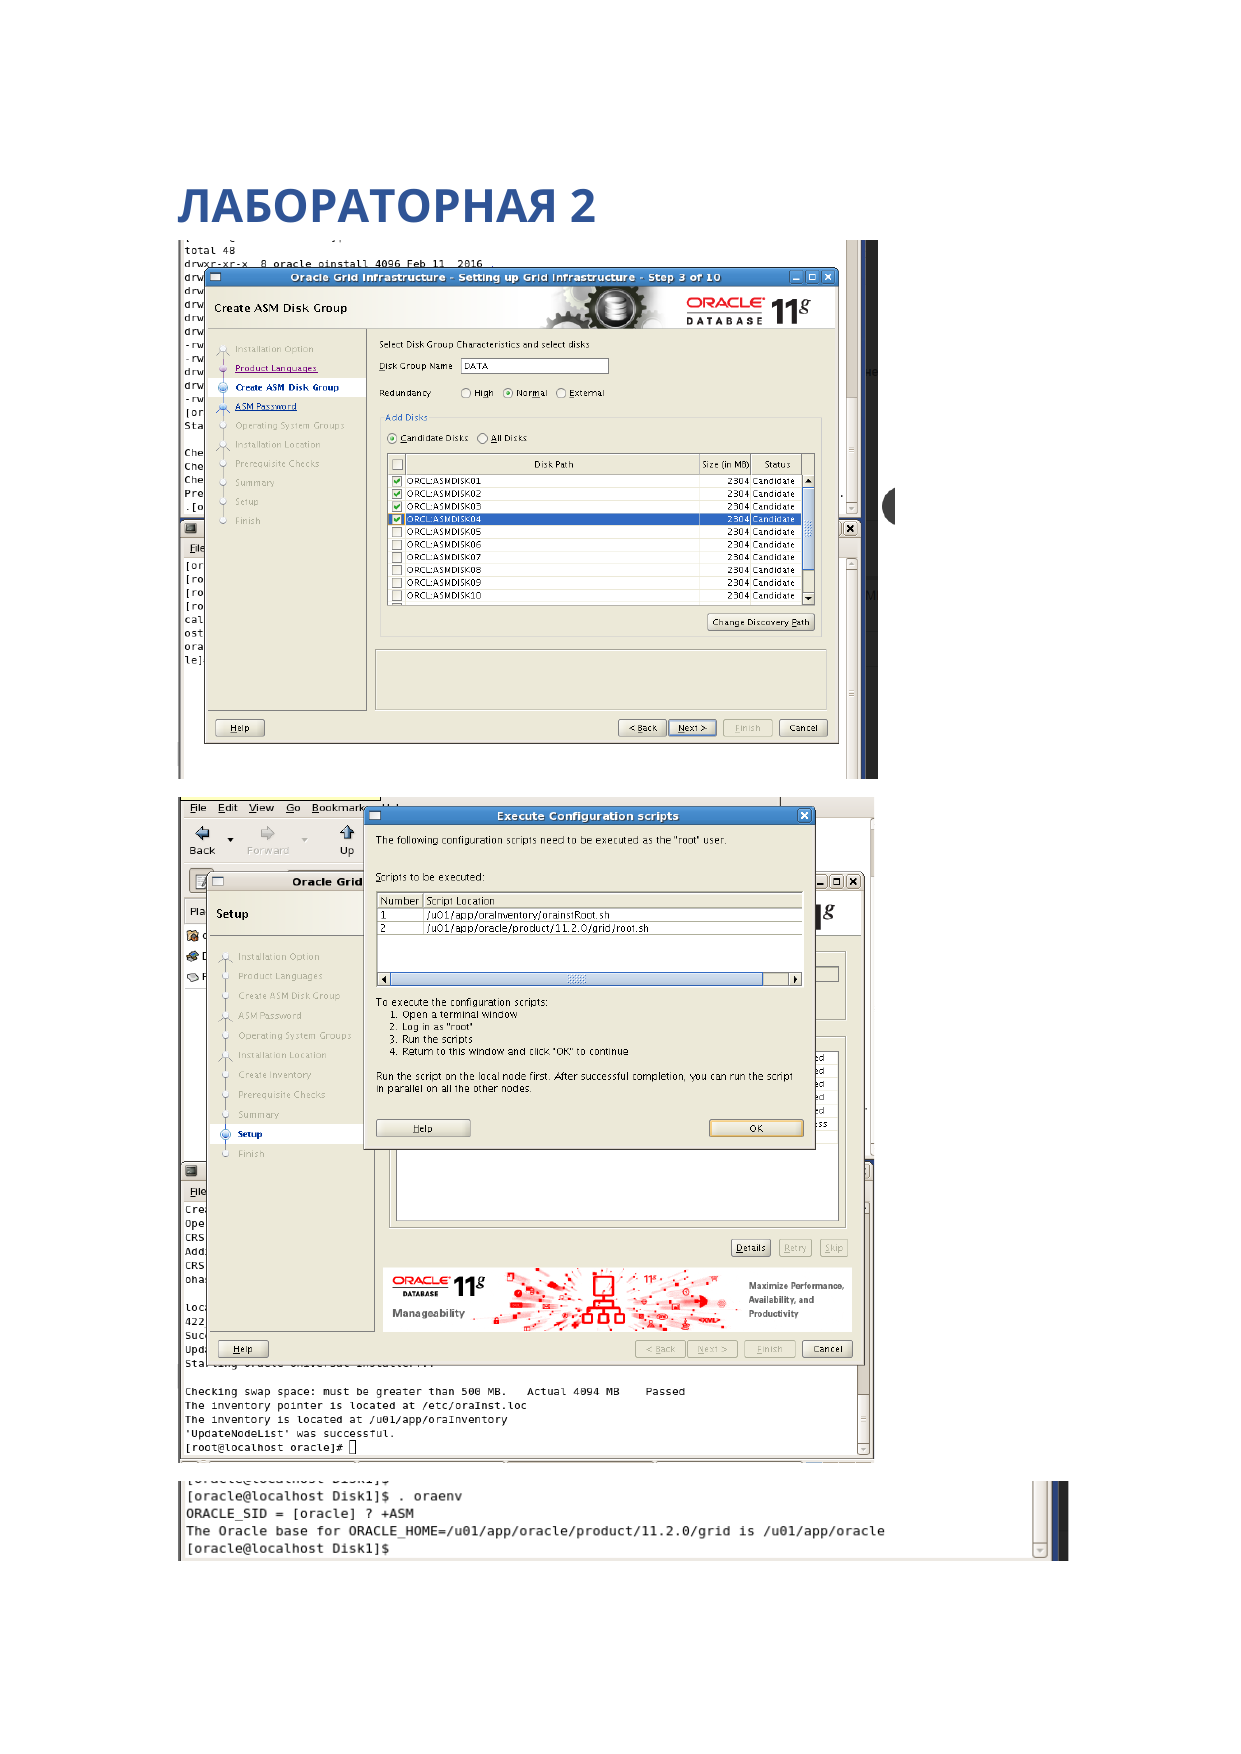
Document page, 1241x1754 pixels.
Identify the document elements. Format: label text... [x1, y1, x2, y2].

picture [177, 240, 895, 779]
picture [177, 797, 875, 1463]
subtitle ЛАБОРАТОРНАЯ 2 [177, 173, 1152, 236]
picture [177, 1481, 1069, 1561]
